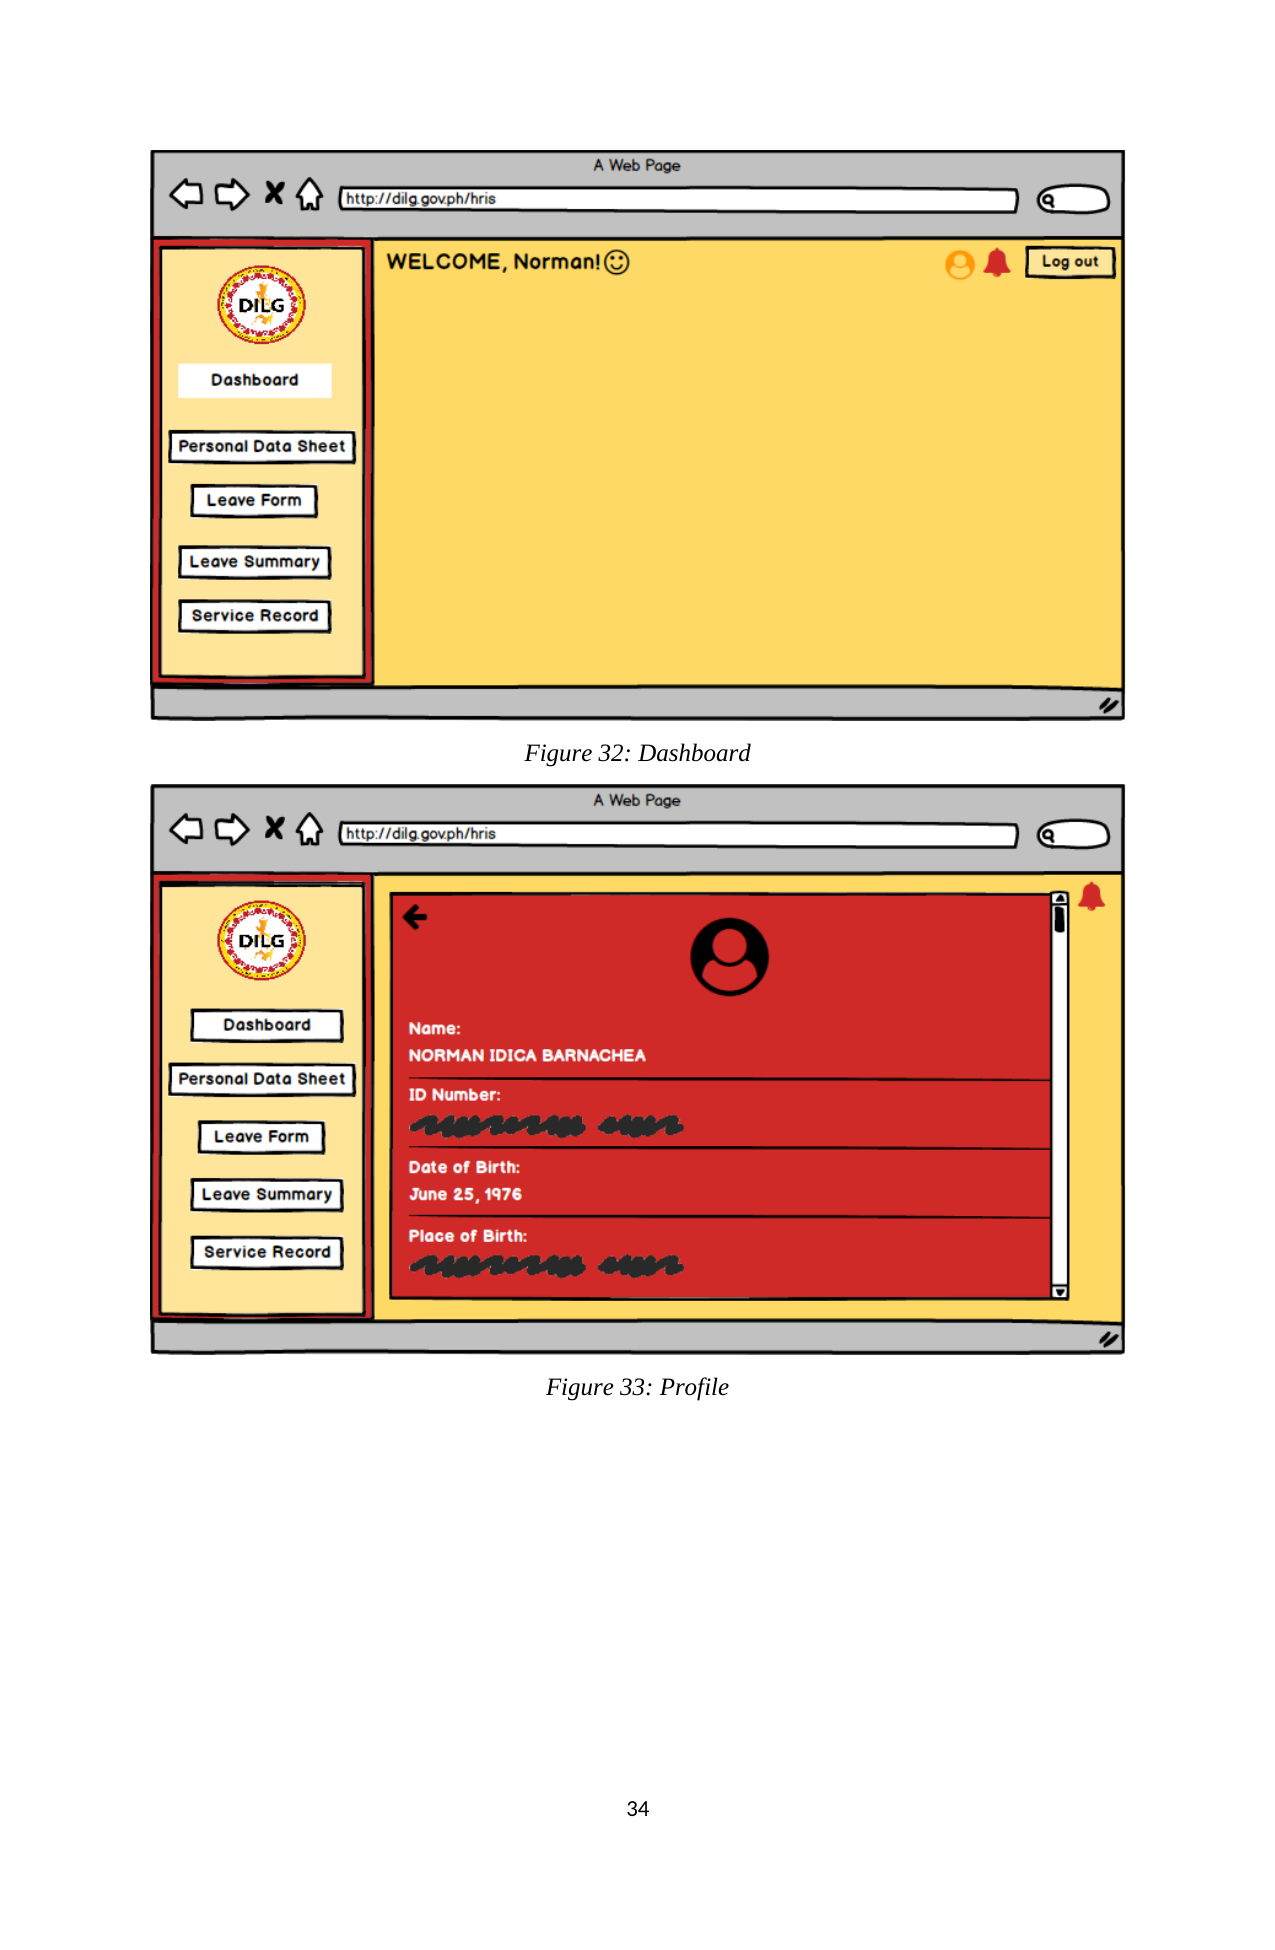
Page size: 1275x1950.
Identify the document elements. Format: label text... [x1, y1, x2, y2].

text Figure 32: Dashboard [150, 738, 1125, 767]
text Figure 33: Profile [150, 1372, 1125, 1401]
picture [150, 150, 1125, 721]
picture [150, 784, 1125, 1355]
